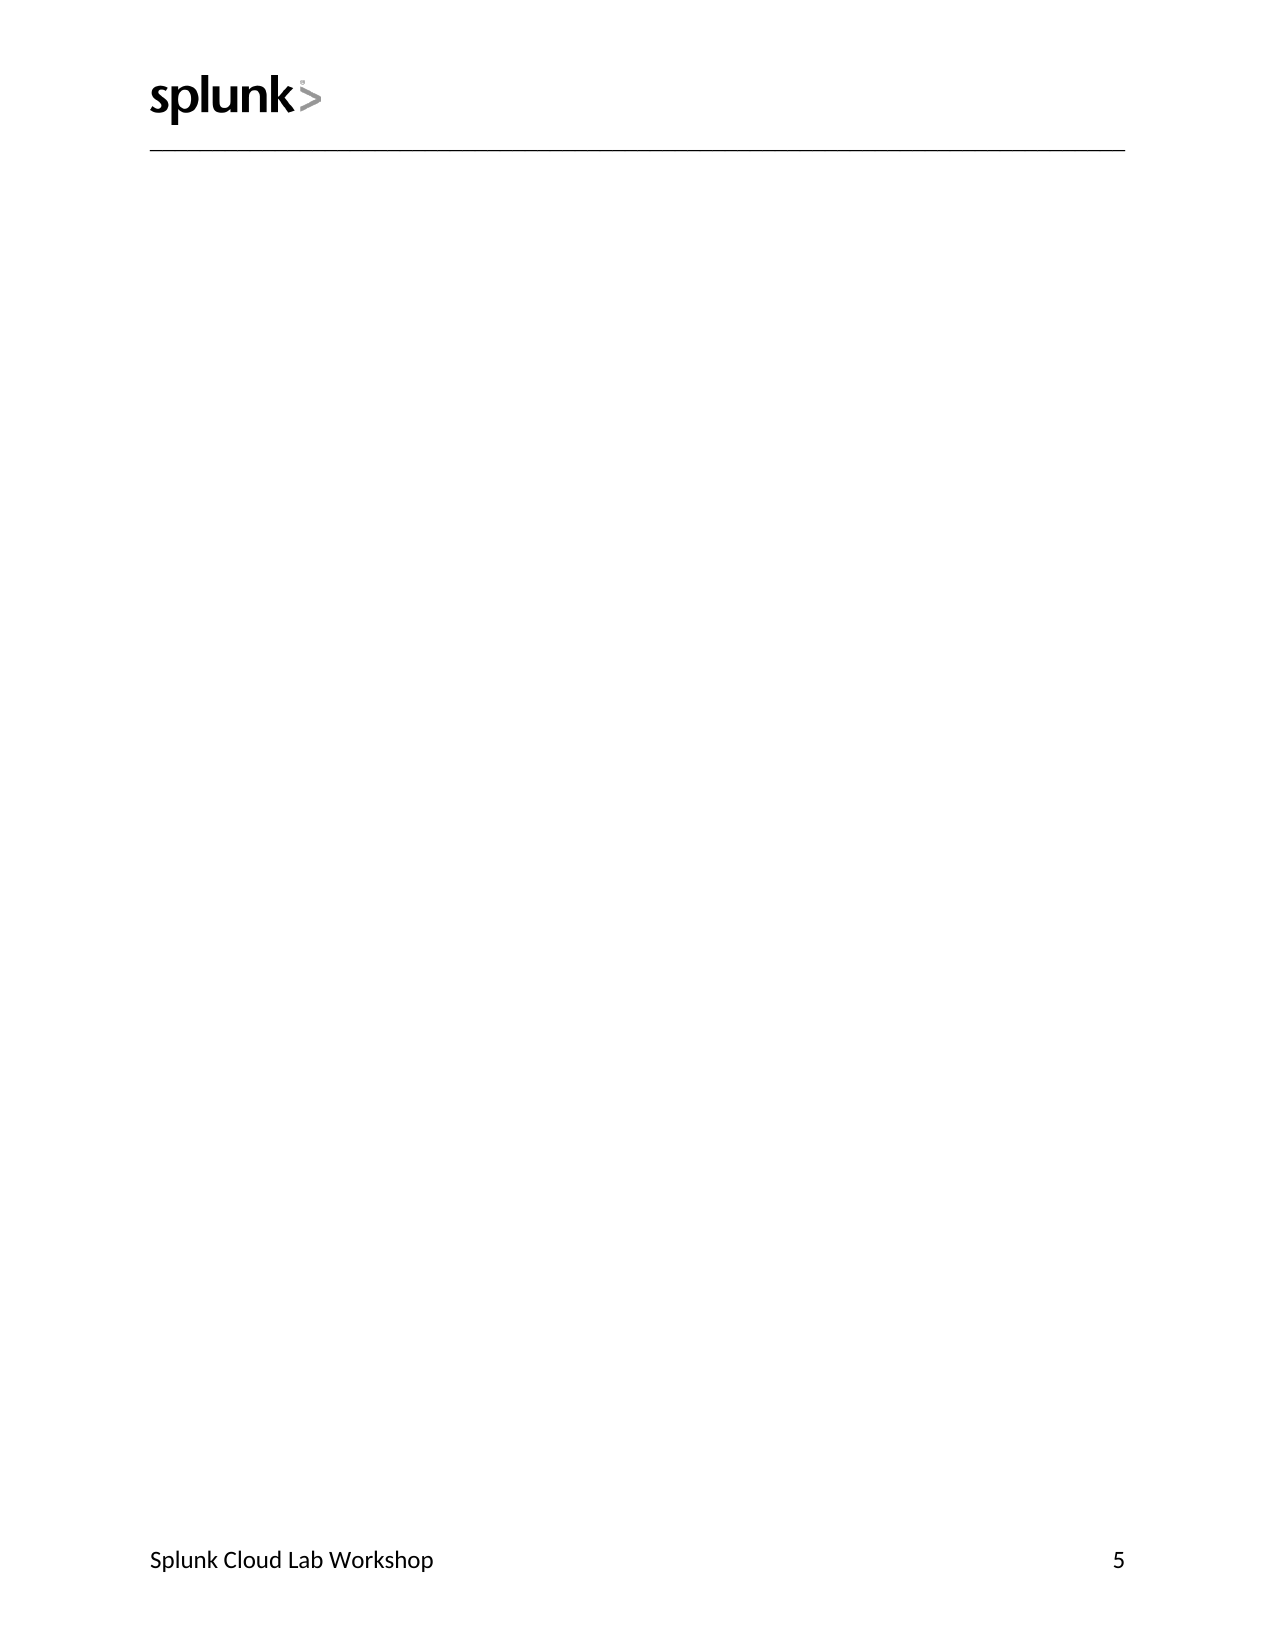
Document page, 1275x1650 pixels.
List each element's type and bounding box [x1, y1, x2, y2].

picture [150, 75, 321, 125]
